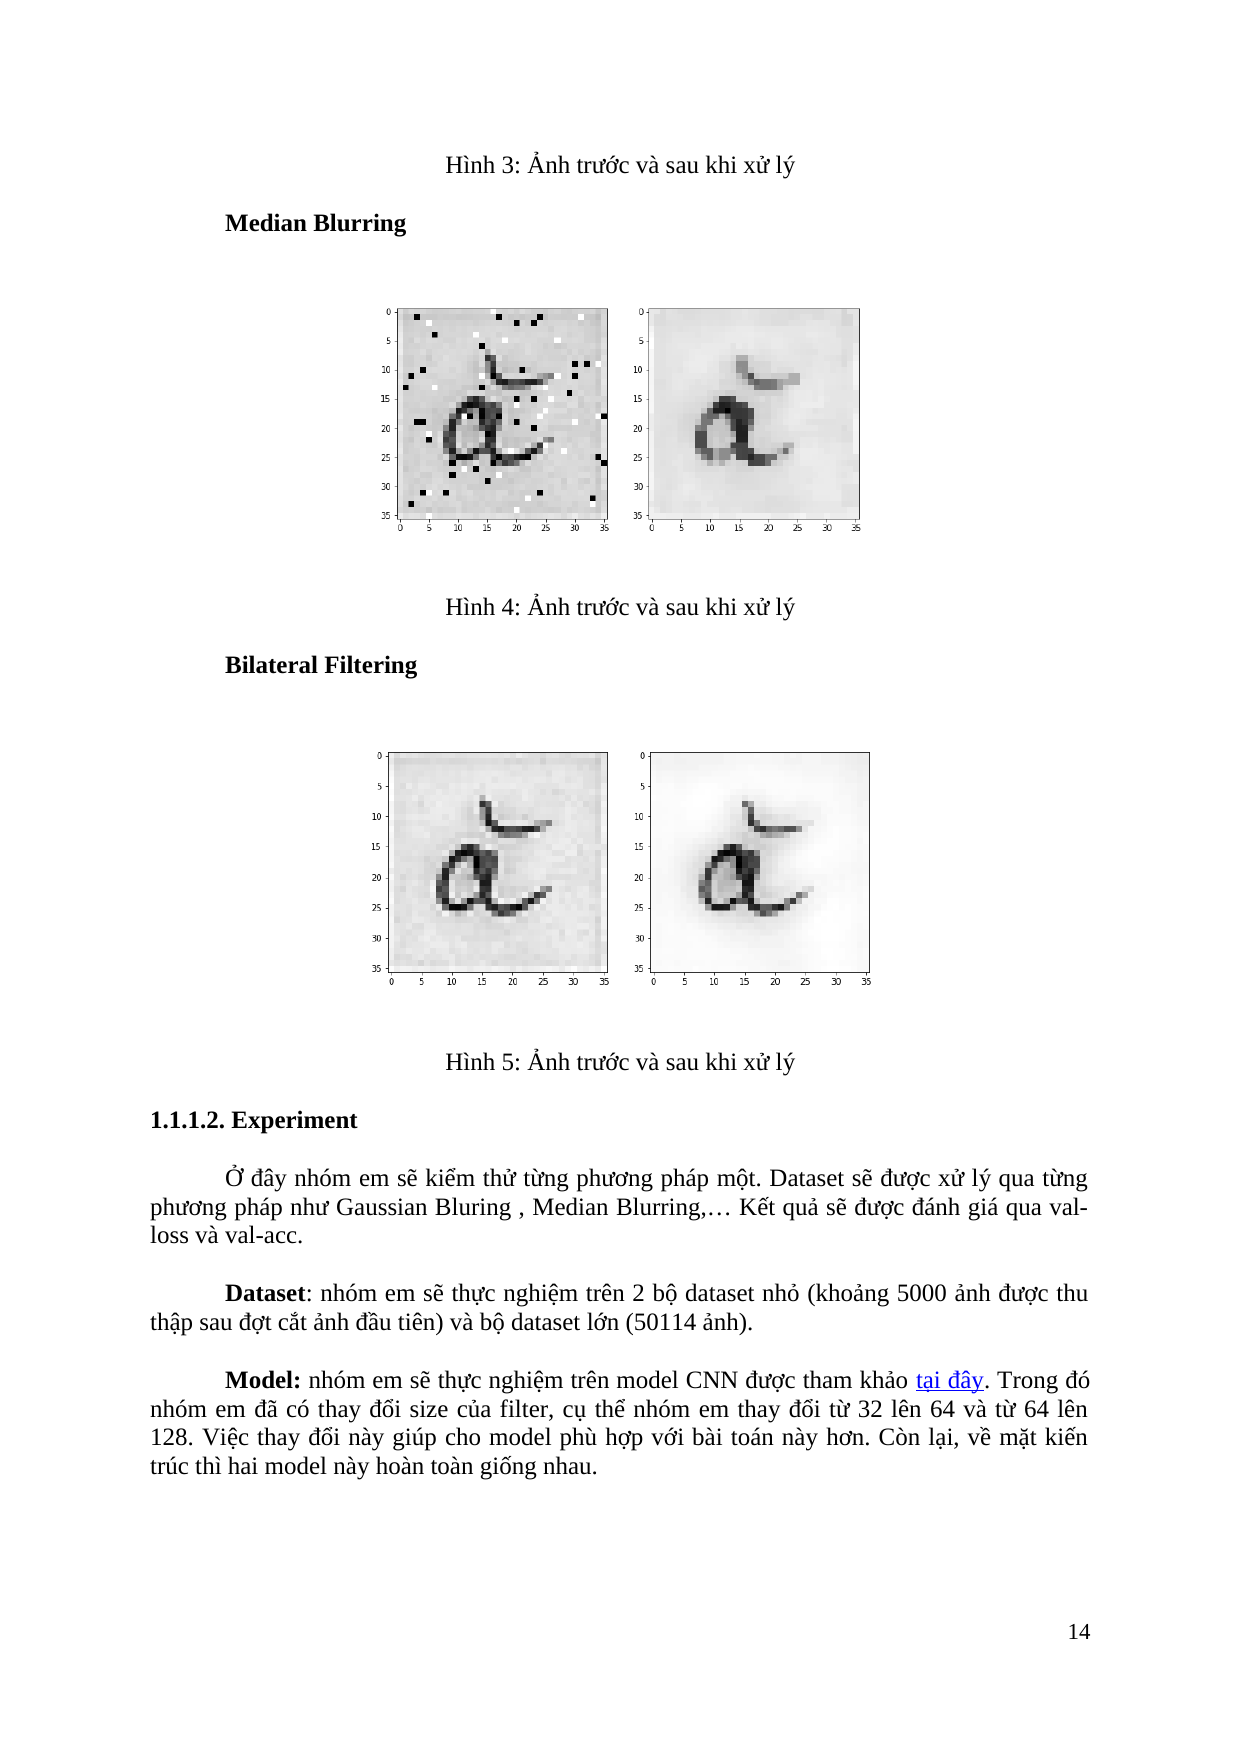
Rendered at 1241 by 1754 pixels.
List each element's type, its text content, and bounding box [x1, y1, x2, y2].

subtitle 1.1.1.2. Experiment [150, 1105, 1090, 1134]
text Dataset: nhóm em sẽ thực nghiệm trên 2 bộ dataset nhỏ (khoảng 5000 ảnh được thu thập sau đợt cắt ảnh đầu tiên) và bộ dataset lớn (50114 ảnh). [150, 1278, 1090, 1336]
text Bilateral Filtering [150, 650, 1090, 679]
text Hình 4: Ảnh trước và sau khi xử lý [150, 592, 1090, 621]
picture [310, 708, 930, 1018]
text Median Blurring [150, 208, 1090, 237]
text Hình 5: Ảnh trước và sau khi xử lý [150, 1047, 1090, 1076]
picture [322, 265, 918, 563]
text Model: nhóm em sẽ thực nghiệm trên model CNN được tham khảo tại đây. Trong đó nhóm em đã có thay đổi size của filter, cụ thể nhóm em thay đổi từ 32 lên 64 và từ 64 lên 128. Việc thay đổi này giúp cho model phù hợp với bài toán này hơn. Còn lại, về mặt kiến trúc thì hai model này hoàn toàn giống nhau. [150, 1365, 1090, 1480]
text Ở đây nhóm em sẽ kiểm thử từng phương pháp một. Dataset sẽ được xử lý qua từng phương pháp như Gaussian Bluring , Median Blurring,… Kết quả sẽ được đánh giá qua val-loss và val-acc. [150, 1163, 1090, 1249]
text Hình 3: Ảnh trước và sau khi xử lý [150, 150, 1090, 179]
